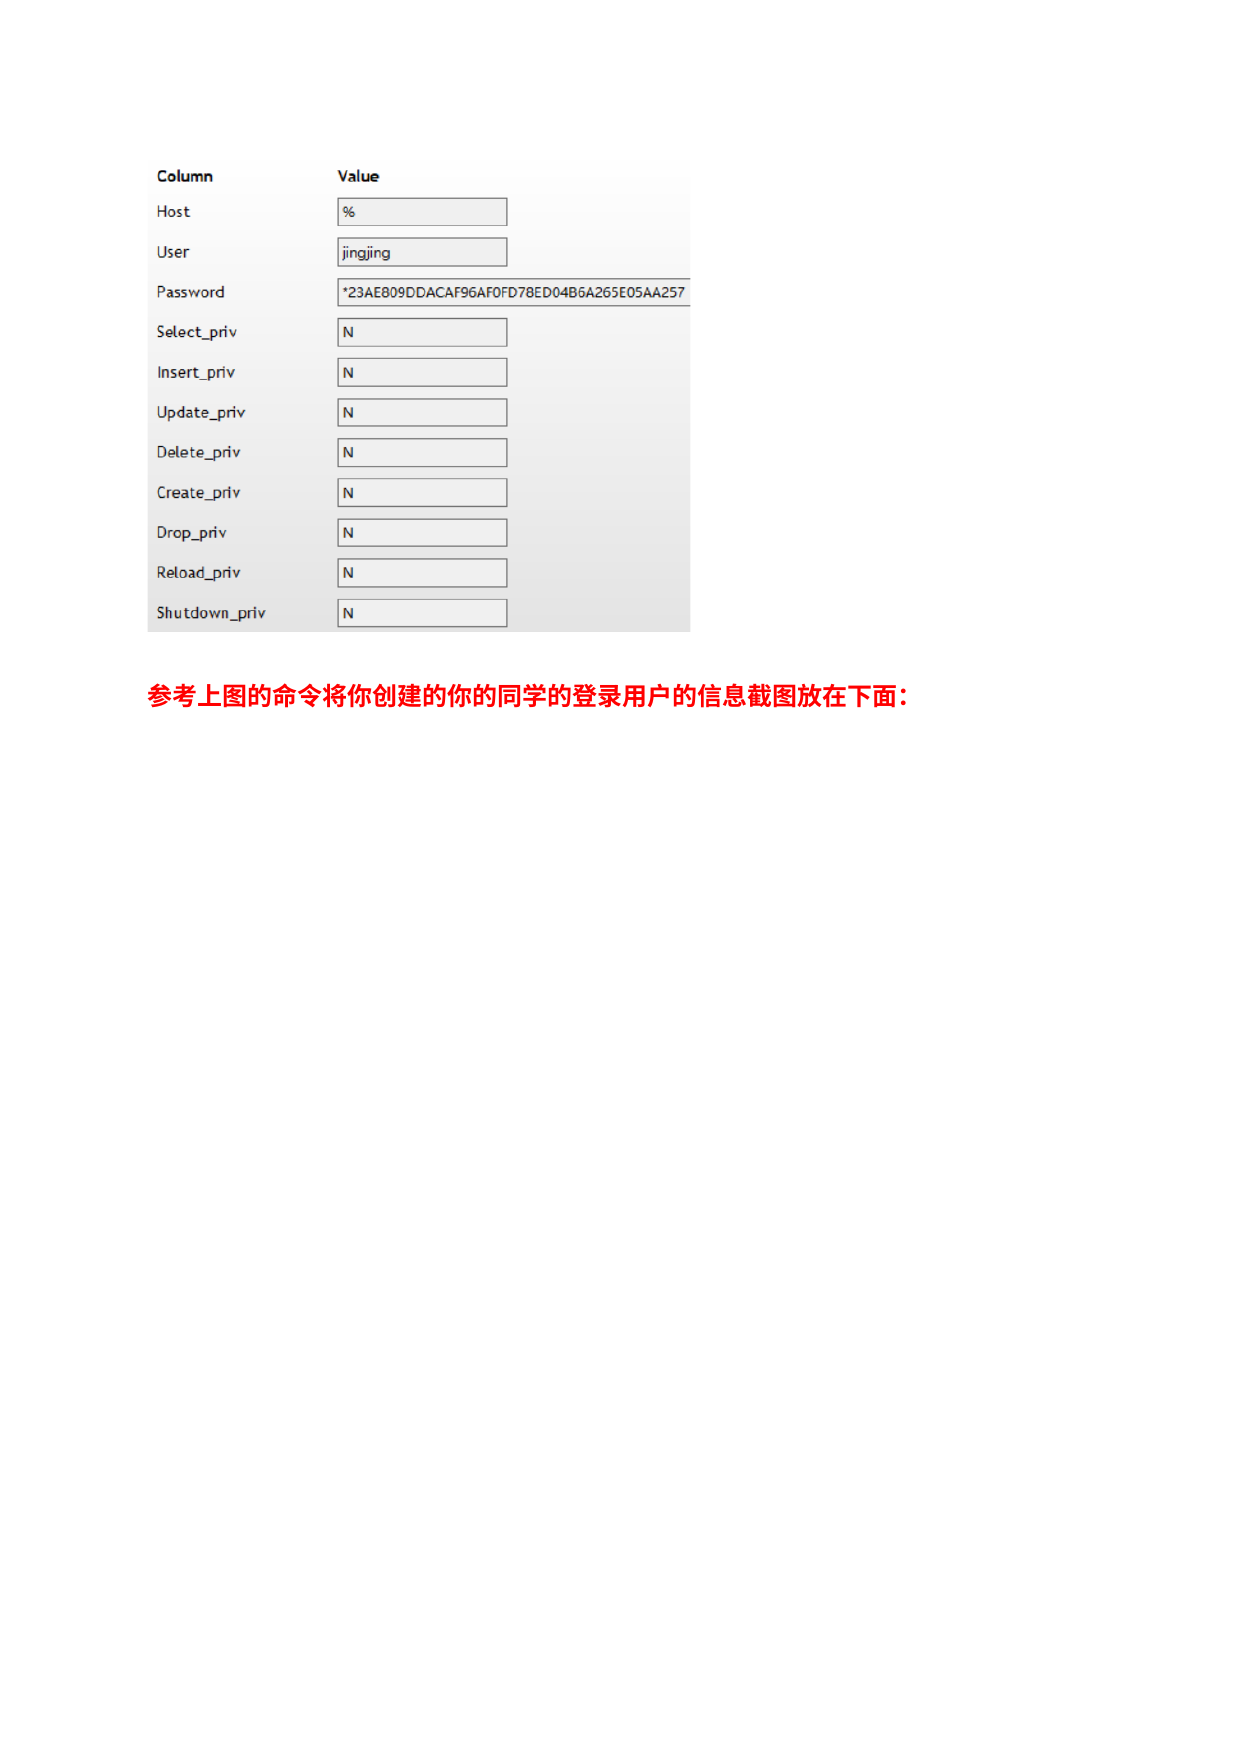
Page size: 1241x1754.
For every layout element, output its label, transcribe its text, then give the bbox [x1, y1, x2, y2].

text 参考上图的命令将你创建的你的同学的登录用户的信息截图放在下面： [148, 662, 1122, 727]
picture [147, 160, 691, 632]
